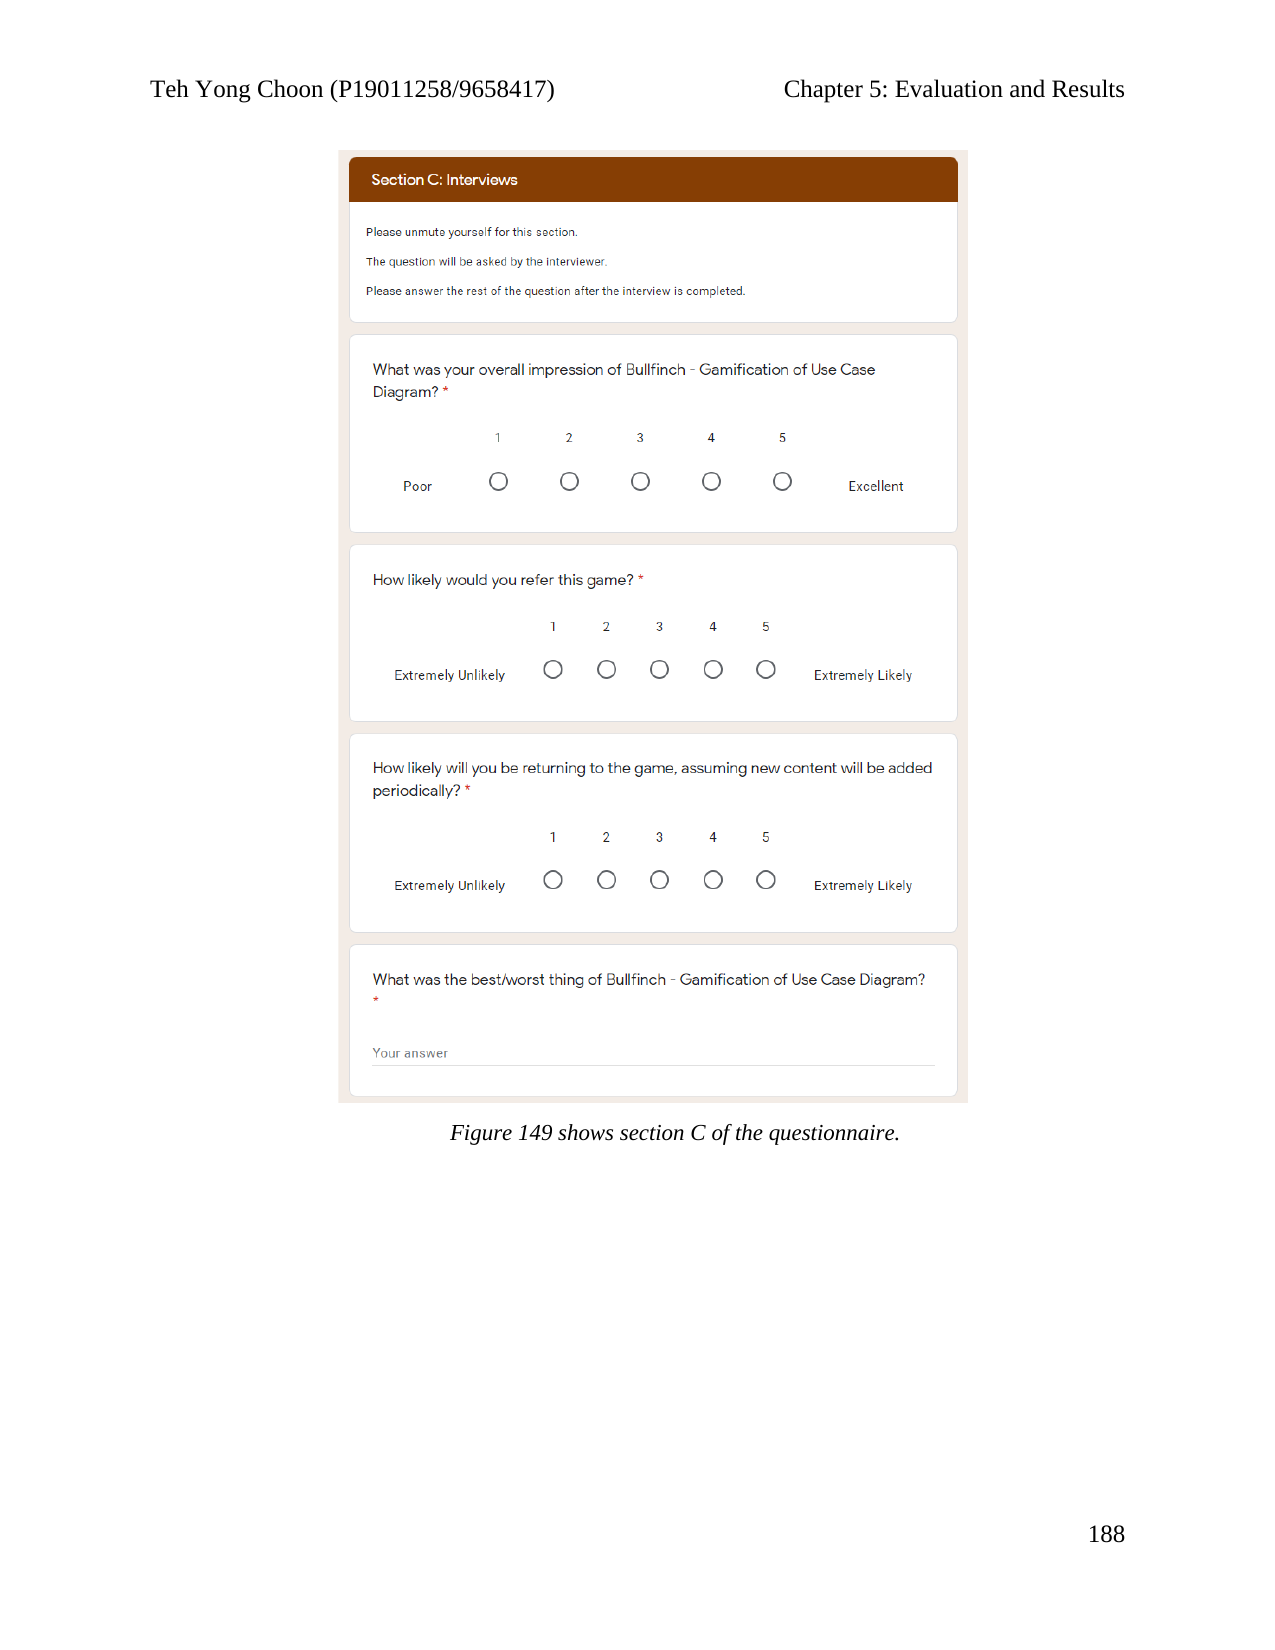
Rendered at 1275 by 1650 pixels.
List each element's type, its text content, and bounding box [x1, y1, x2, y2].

picture [338, 150, 968, 1103]
text Figure 149 shows section C of the questionnaire. [194, 1119, 1125, 1145]
